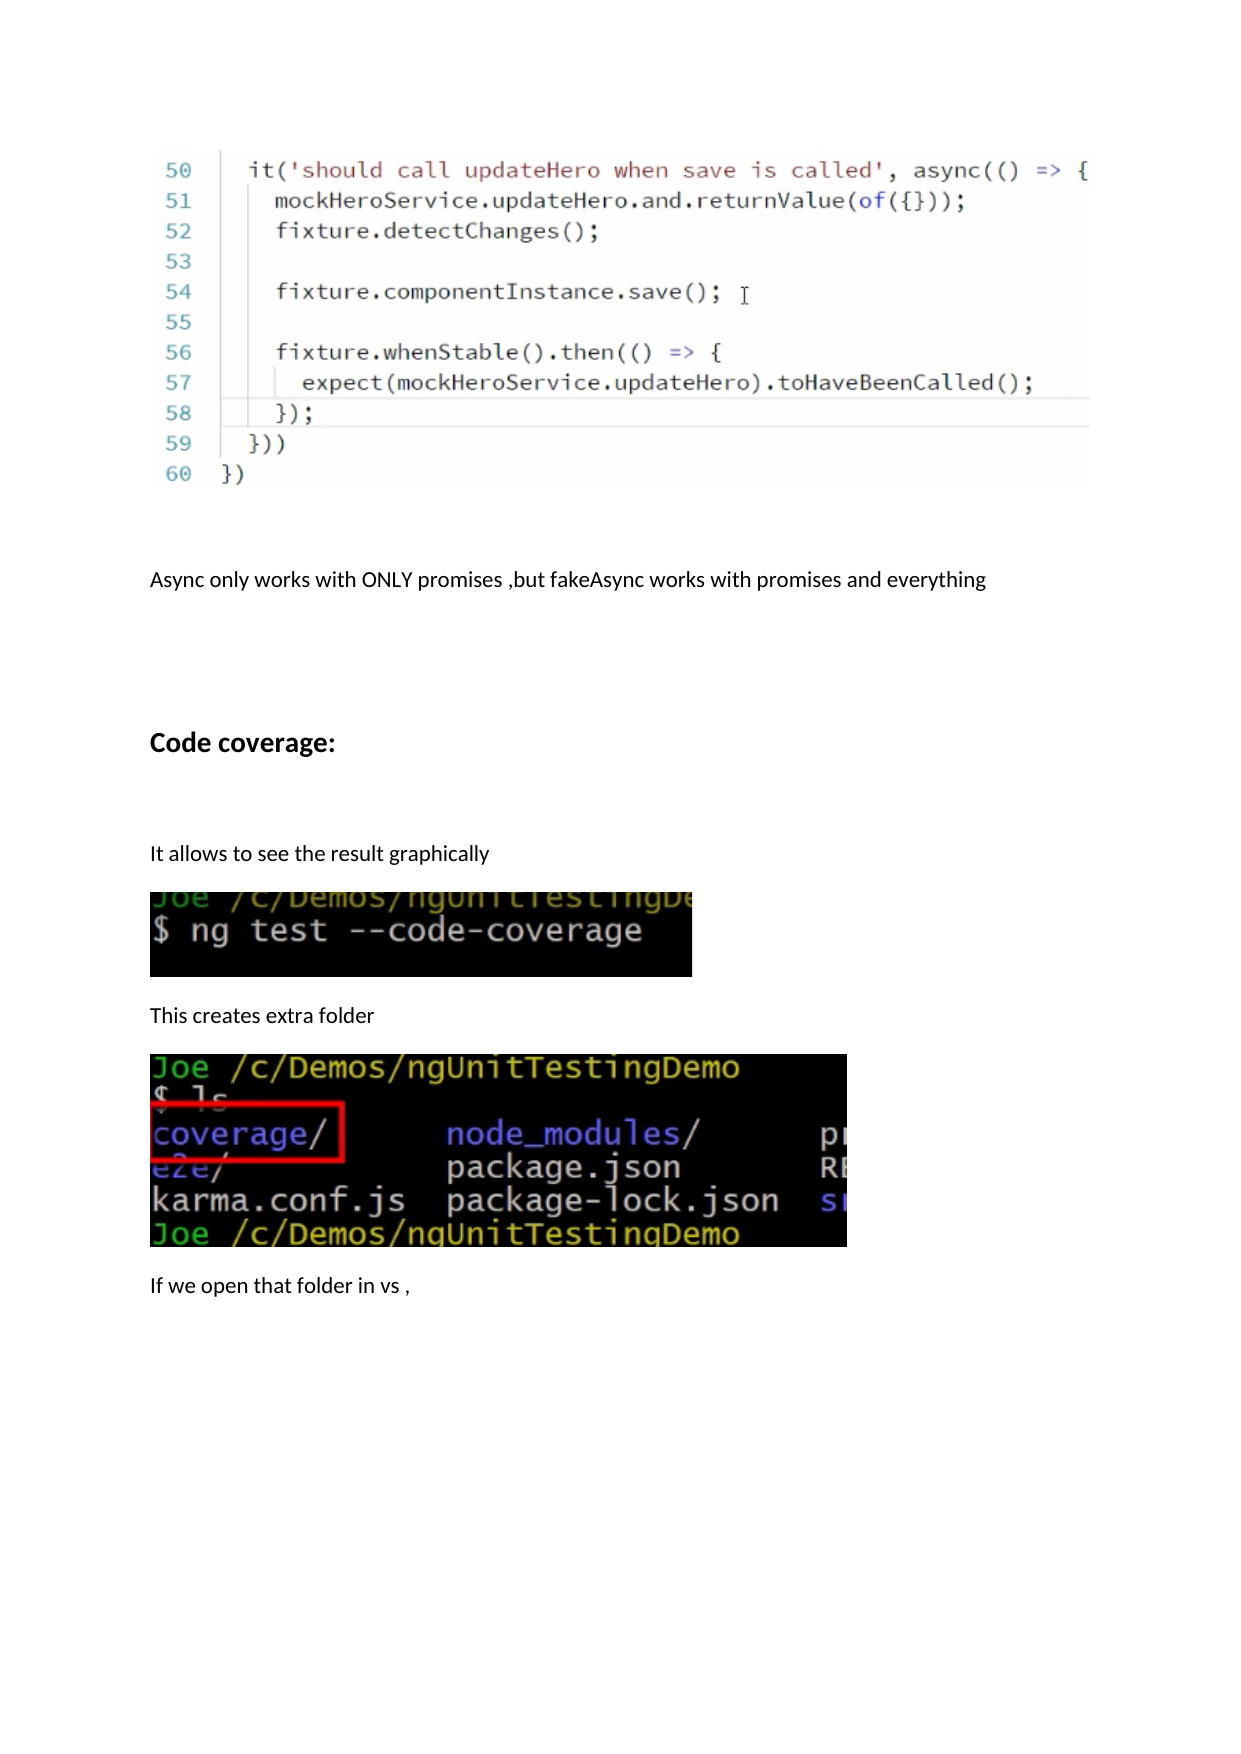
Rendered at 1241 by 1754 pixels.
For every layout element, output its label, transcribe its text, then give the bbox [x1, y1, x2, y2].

text This creates extra folder [150, 1001, 1090, 1029]
text If we open that folder in vs , [150, 1272, 1090, 1300]
text Code coverage: [150, 724, 1090, 760]
text It allows to see the result graphically [150, 839, 1090, 867]
picture [150, 1054, 847, 1247]
picture [150, 150, 1091, 488]
text Async only works with ONLY promises ,but fakeAsync works with promises and everything [150, 565, 1090, 593]
picture [150, 892, 693, 977]
